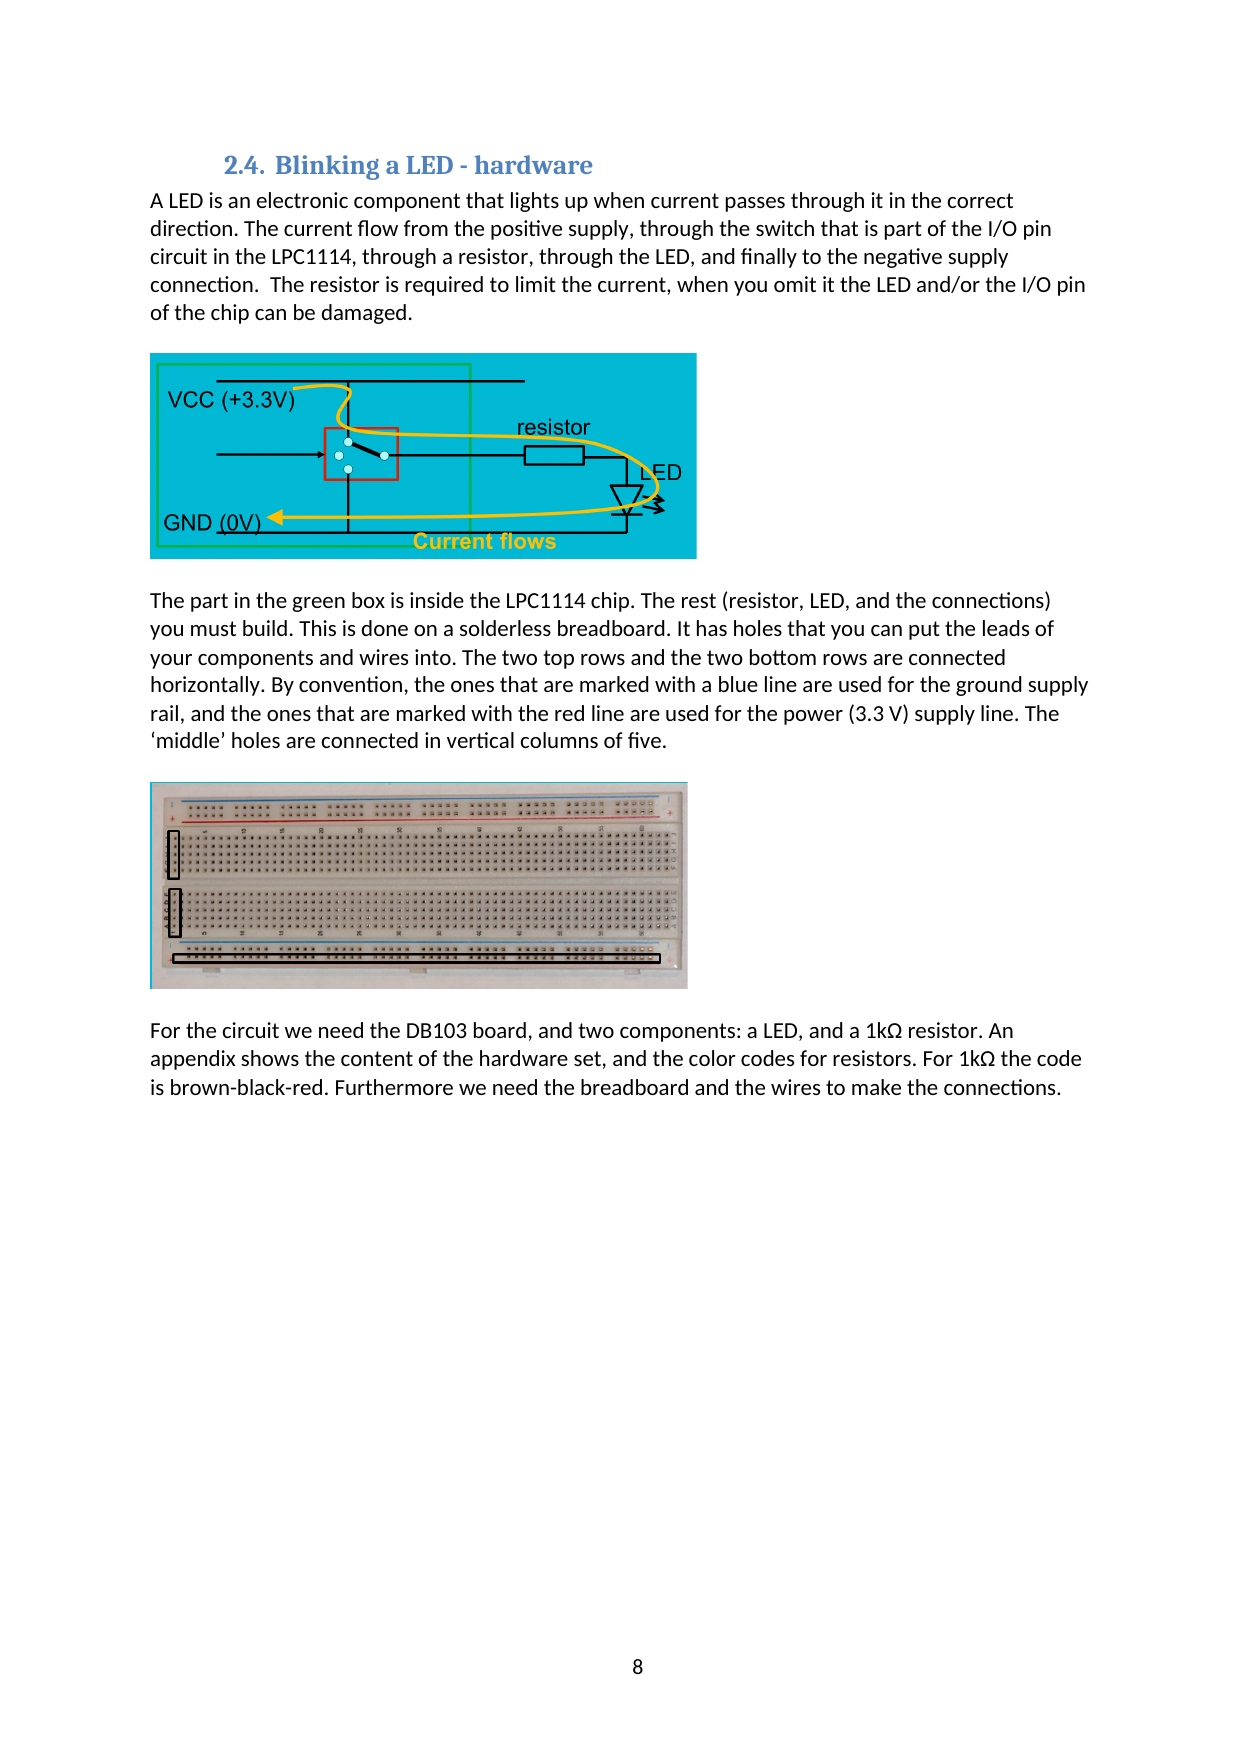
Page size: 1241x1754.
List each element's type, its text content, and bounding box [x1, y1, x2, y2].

text The part in the green box is inside the LPC1114 chip. The rest (resistor, LED, and the connections) you must build. This is done on a solderless breadboard. It has holes that you can put the leads of your components and wires into. The two top rows and the two bottom rows are connected horizontally. By convention, the ones that are marked with a blue line are used for the ground supply rail, and the ones that are marked with the red line are used for the power (3.3 V) supply line. The ‘middle’ holes are connected in vertical columns of five. [150, 587, 1090, 755]
text A LED is an electronic component that lights up when current passes through it in the correct direction. The current flow from the positive supply, through the switch that is part of the I/O pin circuit in the LPC1114, through a resistor, through the LED, and finally to the negative supply connection. The resistor is required to limit the current, when you omit it the LED and/or the I/O pin of the chip can be damaged. [150, 186, 1090, 326]
subtitle Blinking a LED - hardware [224, 150, 1090, 181]
picture [150, 353, 697, 559]
picture [150, 782, 688, 989]
text For the circuit we need the DB103 board, and two components: a LED, and a 1kΩ resistor. An appendix shows the content of the hardware set, and the color codes for resistors. For 1kΩ the code is brown-black-red. Furthermore we need the breadboard and the wires to make the connections. [150, 1017, 1090, 1101]
